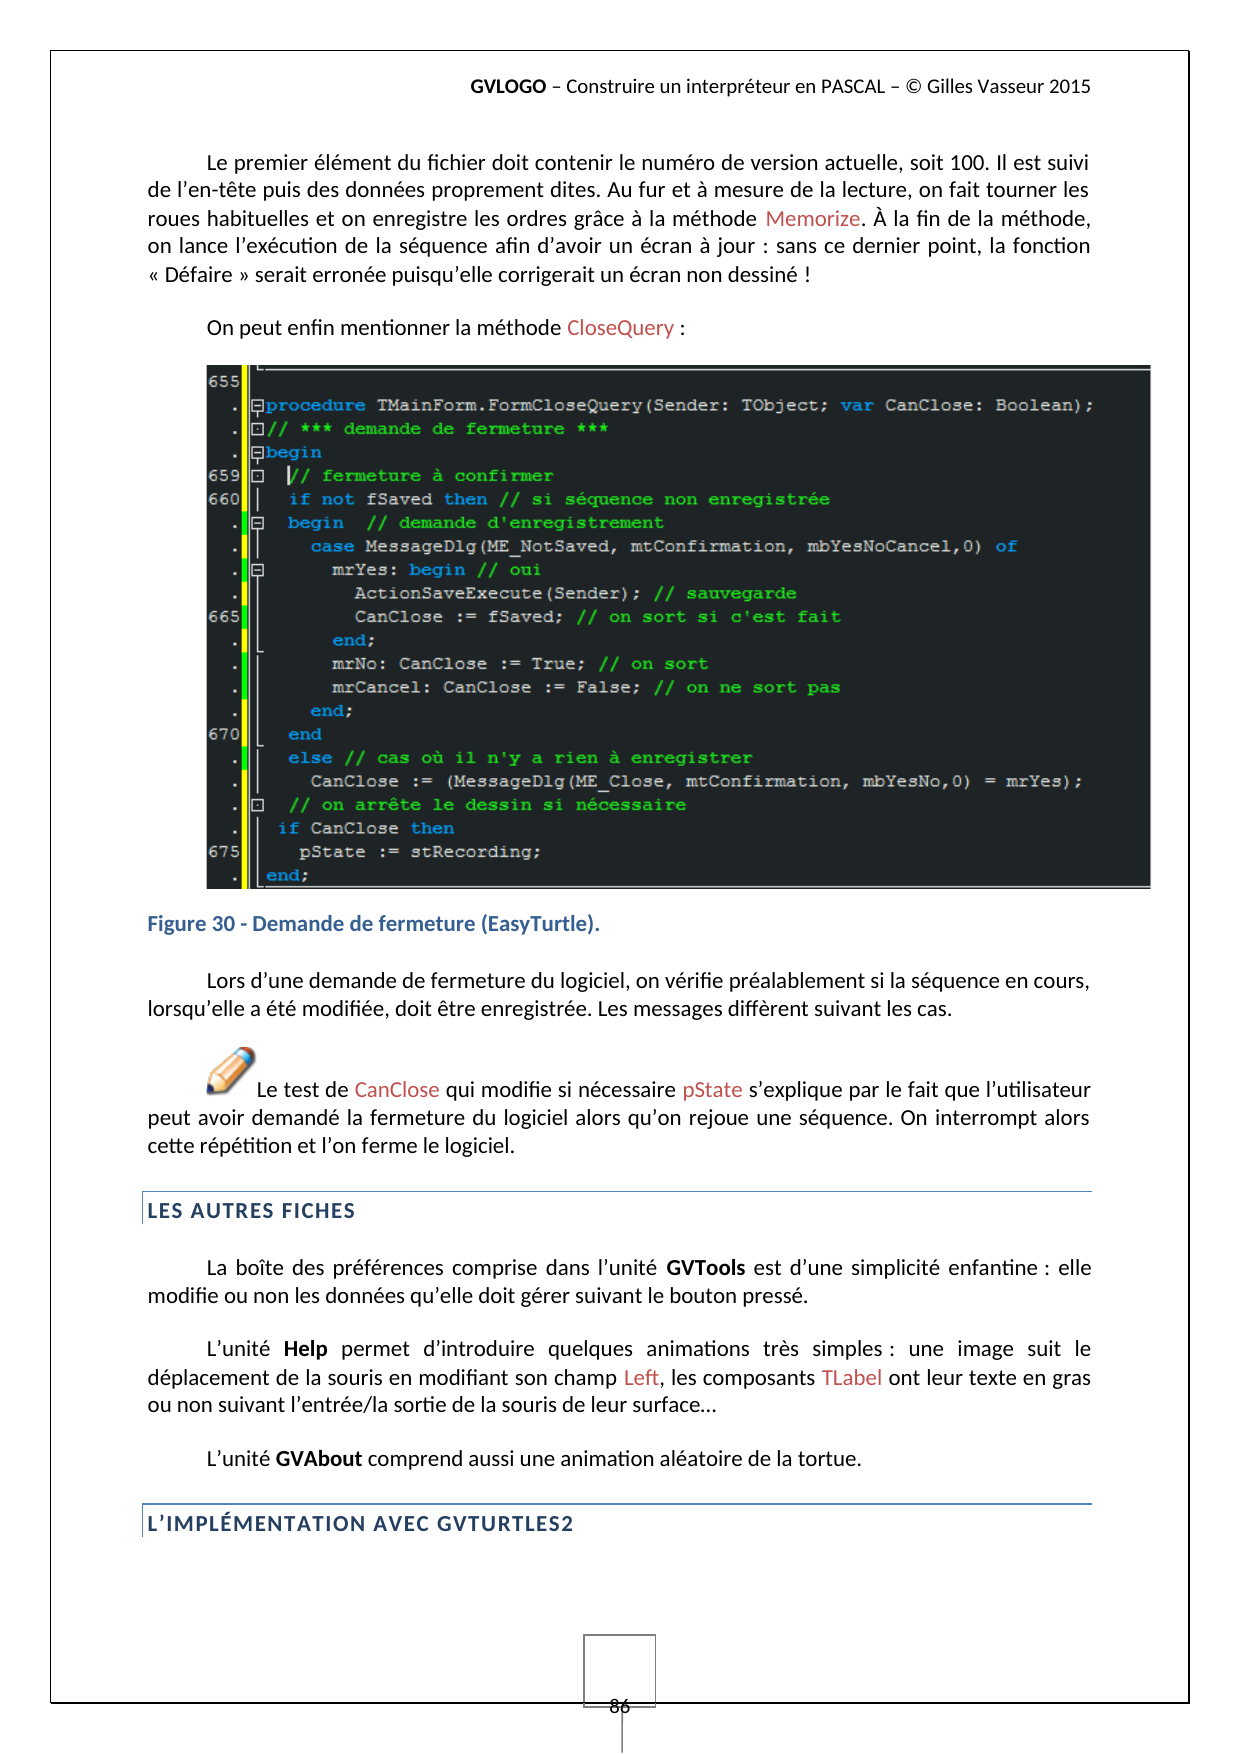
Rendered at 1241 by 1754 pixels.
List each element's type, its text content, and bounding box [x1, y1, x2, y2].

text Lors d’une demande de fermeture du logiciel, on vérifie préalablement si la séquence en cours, lorsqu’elle a été modifiée, doit être enregistrée. Les messages diffèrent suivant les cas. [147, 967, 1092, 1023]
subtitle Les autres fiches [143, 1192, 1092, 1224]
text L’unité Help permet d’introduire quelques animations très simples : une image suit le déplacement de la souris en modifiant son champ Left, les composants TLabel ont leur texte en gras ou non suivant l’entrée/la sortie de la souris de leur surface… [147, 1334, 1092, 1419]
text L’unité GVAbout comprend aussi une animation aléatoire de la tortue. [147, 1444, 1092, 1472]
text Le test de CanClose qui modifie si nécessaire pState s’explique par le fait que l’utilisateur peut avoir demandé la fermeture du logiciel alors qu’on rejoue une séquence. On interrompt alors cette répétition et l’on ferme le logiciel. [147, 1048, 1092, 1159]
text Le premier élément du fichier doit contenir le numéro de version actuelle, soit 100. Il est suivi de l’en-tête puis des données proprement dites. Au fur et à mesure de la lecture, on fait tourner les roues habituelles et on enregistre les ordres grâce à la méthode Memorize. À la fin de la méthode, on lance l’exécution de la séquence afin d’avoir un écran à jour : sans ce dernier point, la fonction « Défaire » serait erronée puisqu’elle corrigerait un écran non dessiné ! [147, 148, 1092, 288]
picture [206, 1047, 257, 1098]
text Figure 30 - Demande de fermeture (EasyTurtle). [147, 909, 1092, 937]
text On peut enfin mentionner la méthode CloseQuery : [147, 313, 1092, 341]
picture [206, 365, 1152, 889]
text La boîte des préférences comprise dans l’unité GVTools est d’une simplicité enfantine : elle modifie ou non les données qu’elle doit gérer suivant le bouton pressé. [147, 1253, 1092, 1309]
subtitle L’implémentation avec GVTurtles2 [143, 1505, 1092, 1537]
